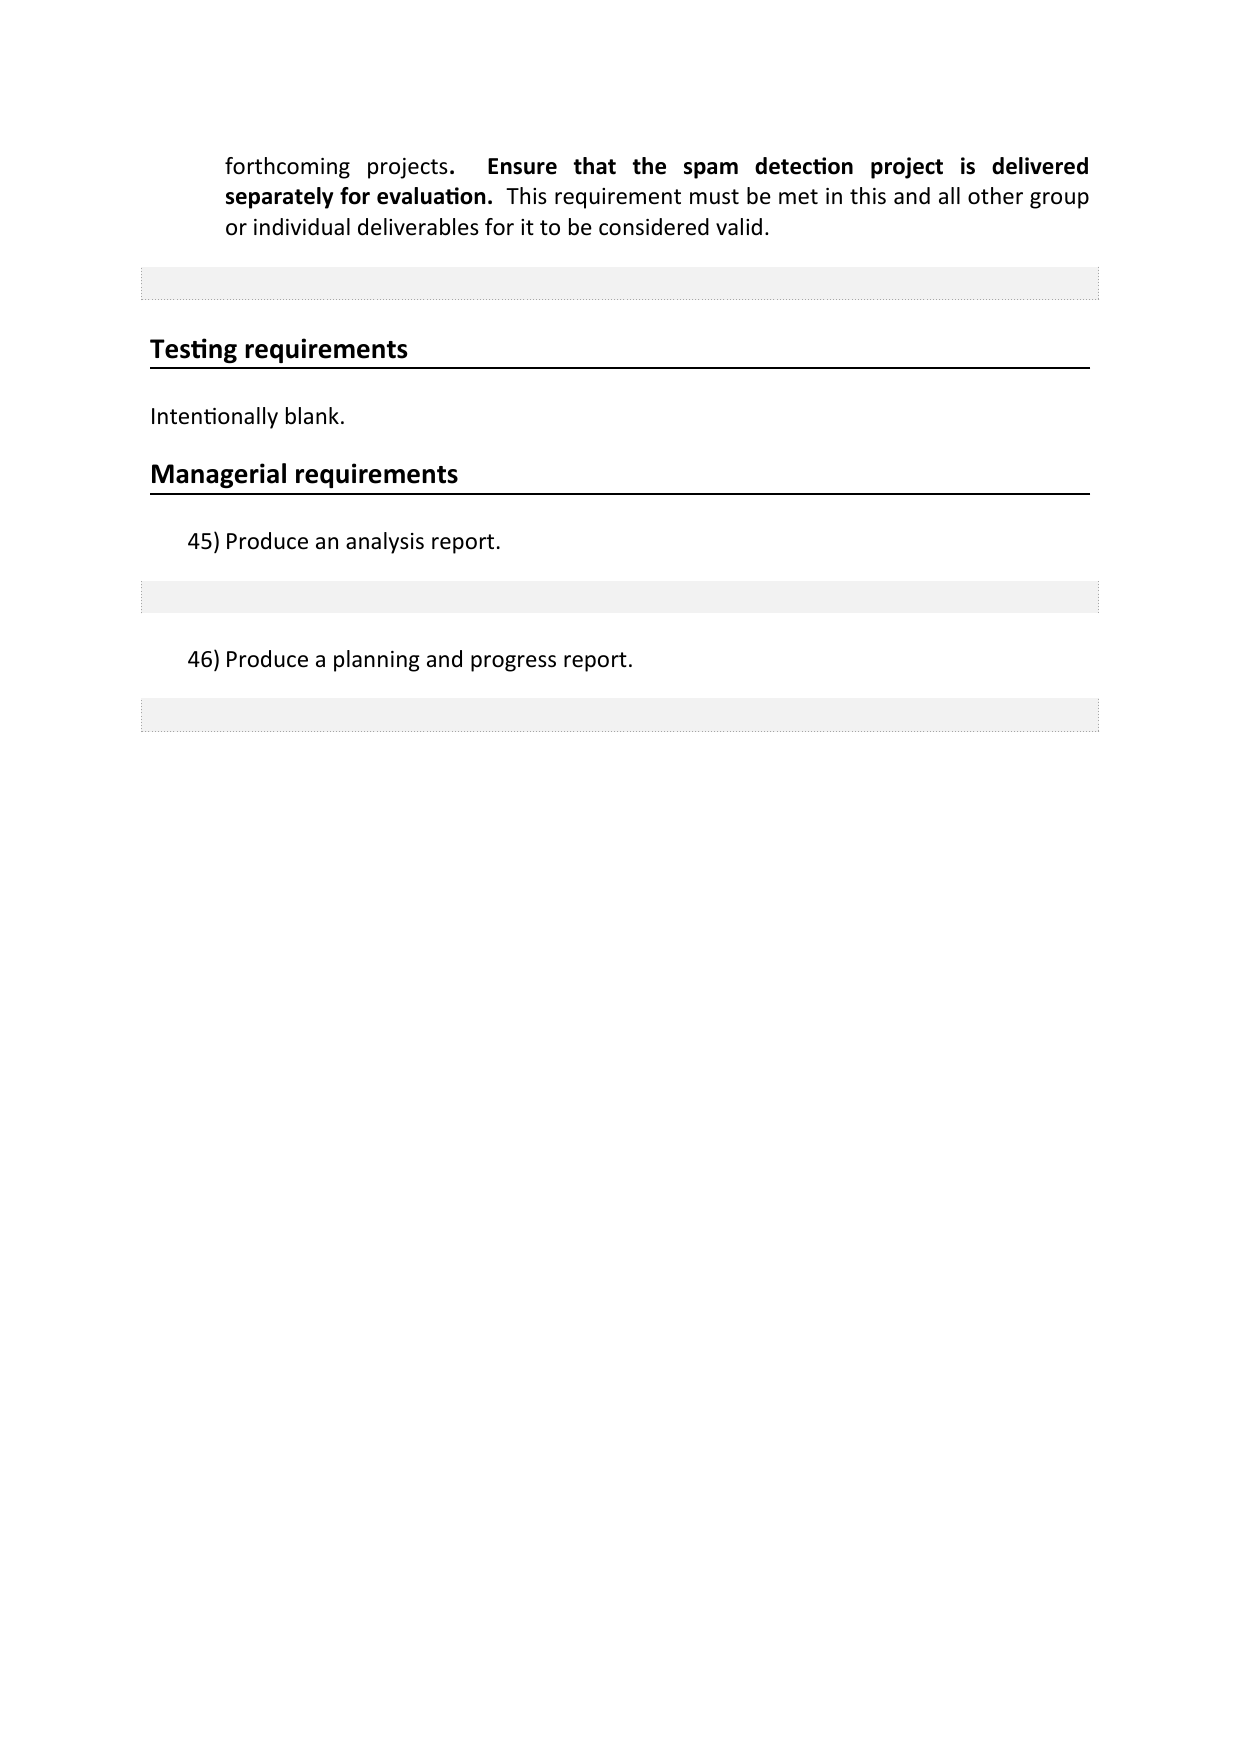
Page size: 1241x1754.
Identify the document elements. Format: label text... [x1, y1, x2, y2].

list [187, 150, 1090, 242]
list Produce a planning and progress report. [187, 643, 1090, 673]
subtitle Managerial requirements [150, 455, 1090, 493]
subtitle Testing requirements [150, 330, 1090, 367]
text Intentionally blank. [150, 400, 1090, 430]
list Produce an analysis report. [187, 525, 1090, 556]
